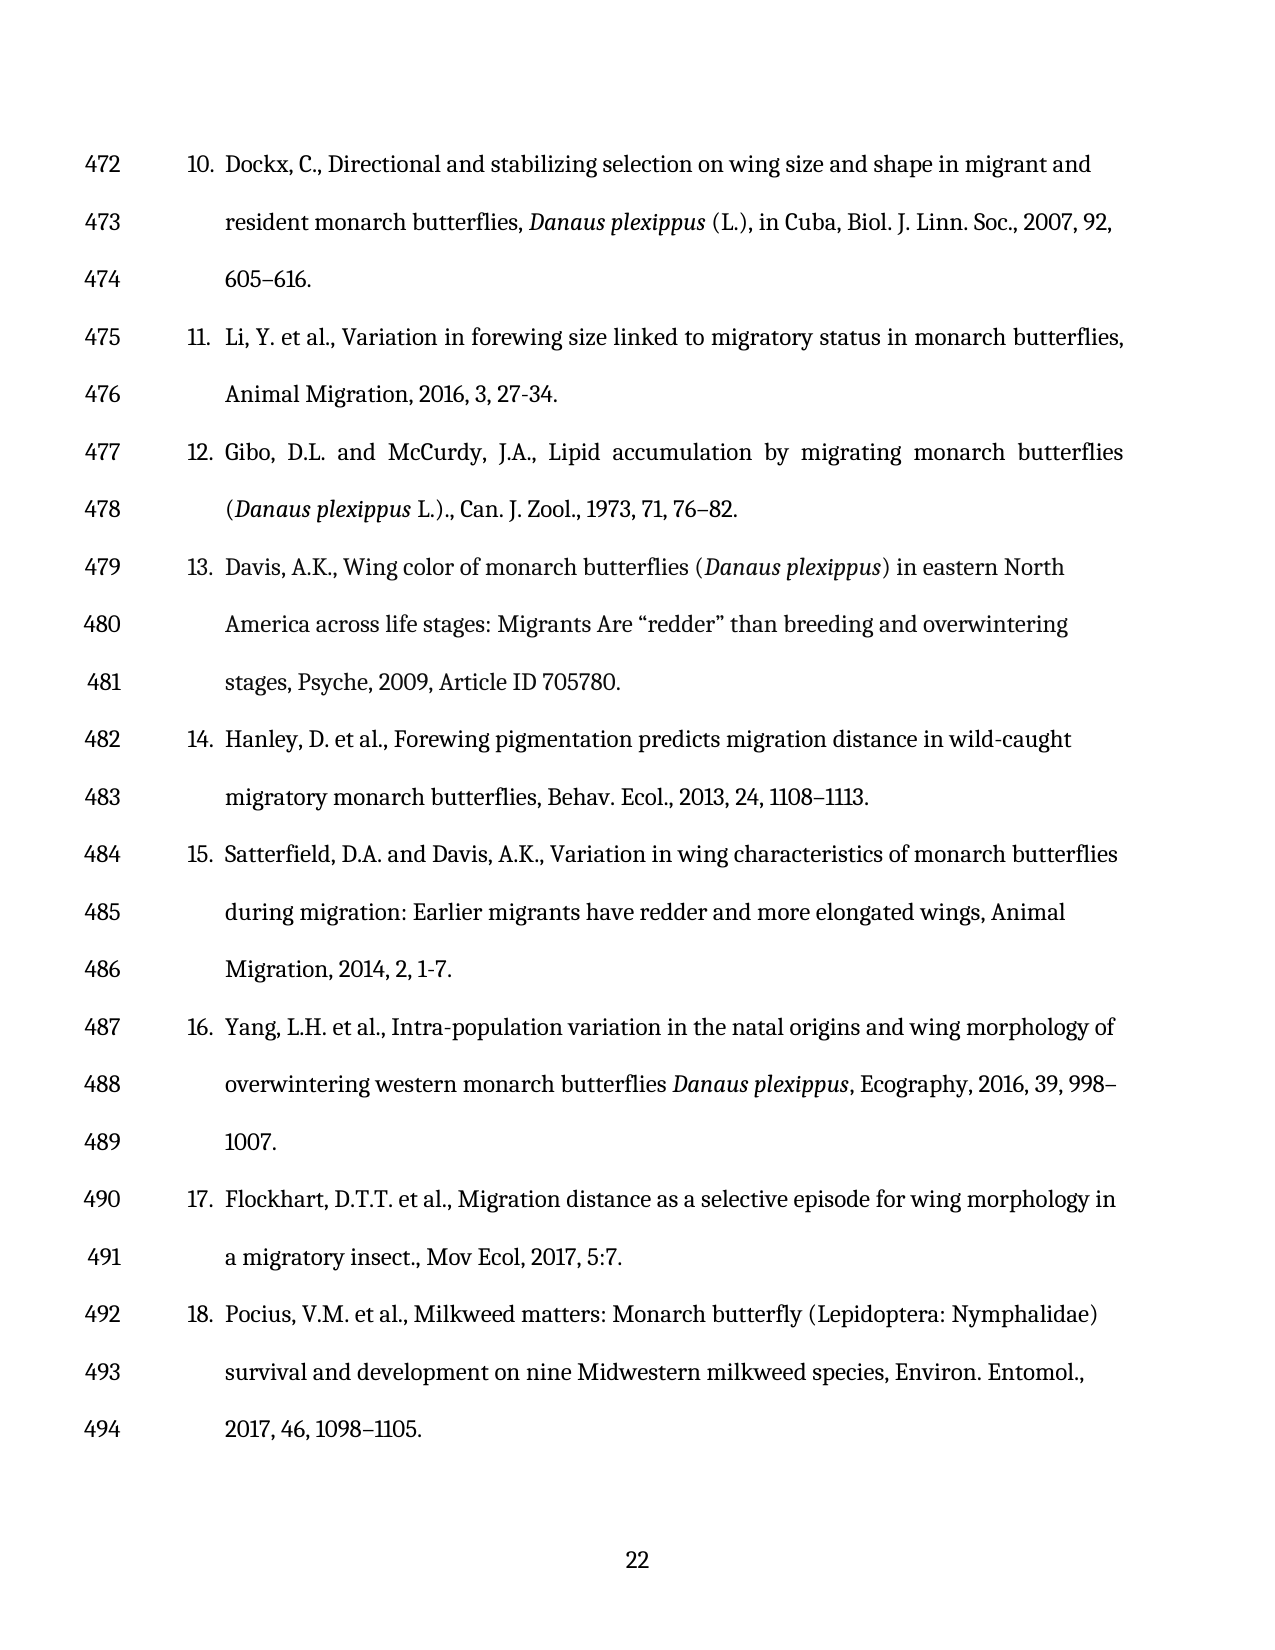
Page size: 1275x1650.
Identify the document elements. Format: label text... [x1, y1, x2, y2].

list Li, Y. et al., Variation in forewing size linked to migratory status in monarch butterflies, Animal Migration, 2016, 3, 27-34. [187, 322, 1125, 409]
list Yang, L.H. et al., Intra-population variation in the natal origins and wing morphology of overwintering western monarch butterflies Danaus plexippus, Ecography, 2016, 39, 998–1007. [187, 1012, 1125, 1156]
list Dockx, C., Directional and stabilizing selection on wing size and shape in migrant and resident monarch butterflies, Danaus plexippus (L.), in Cuba, Biol. J. Linn. Soc., 2007, 92, 605–616. [187, 150, 1125, 294]
list Pocius, V.M. et al., Milkweed matters: Monarch butterfly (Lepidoptera: Nymphalidae) survival and development on nine Midwestern milkweed species, Environ. Entomol., 2017, 46, 1098–1105. [187, 1300, 1125, 1444]
list Hanley, D. et al., Forewing pigmentation predicts migration distance in wild-caught migratory monarch butterflies, Behav. Ecol., 2013, 24, 1108–1113. [187, 725, 1125, 811]
list Flockhart, D.T.T. et al., Migration distance as a selective episode for wing morphology in a migratory insect., Mov Ecol, 2017, 5:7. [187, 1185, 1125, 1271]
list Davis, A.K., Wing color of monarch butterflies (Danaus plexippus) in eastern North America across life stages: Migrants Are “redder” than breeding and overwintering stages, Psyche, 2009, Article ID 705780. [187, 552, 1125, 696]
list Gibo, D.L. and McCurdy, J.A., Lipid accumulation by migrating monarch butterflies (Danaus plexippus L.)., Can. J. Zool., 1973, 71, 76–82. [187, 437, 1125, 524]
list Satterfield, D.A. and Davis, A.K., Variation in wing characteristics of monarch butterflies during migration: Earlier migrants have redder and more elongated wings, Animal Migration, 2014, 2, 1-7. [187, 840, 1125, 984]
